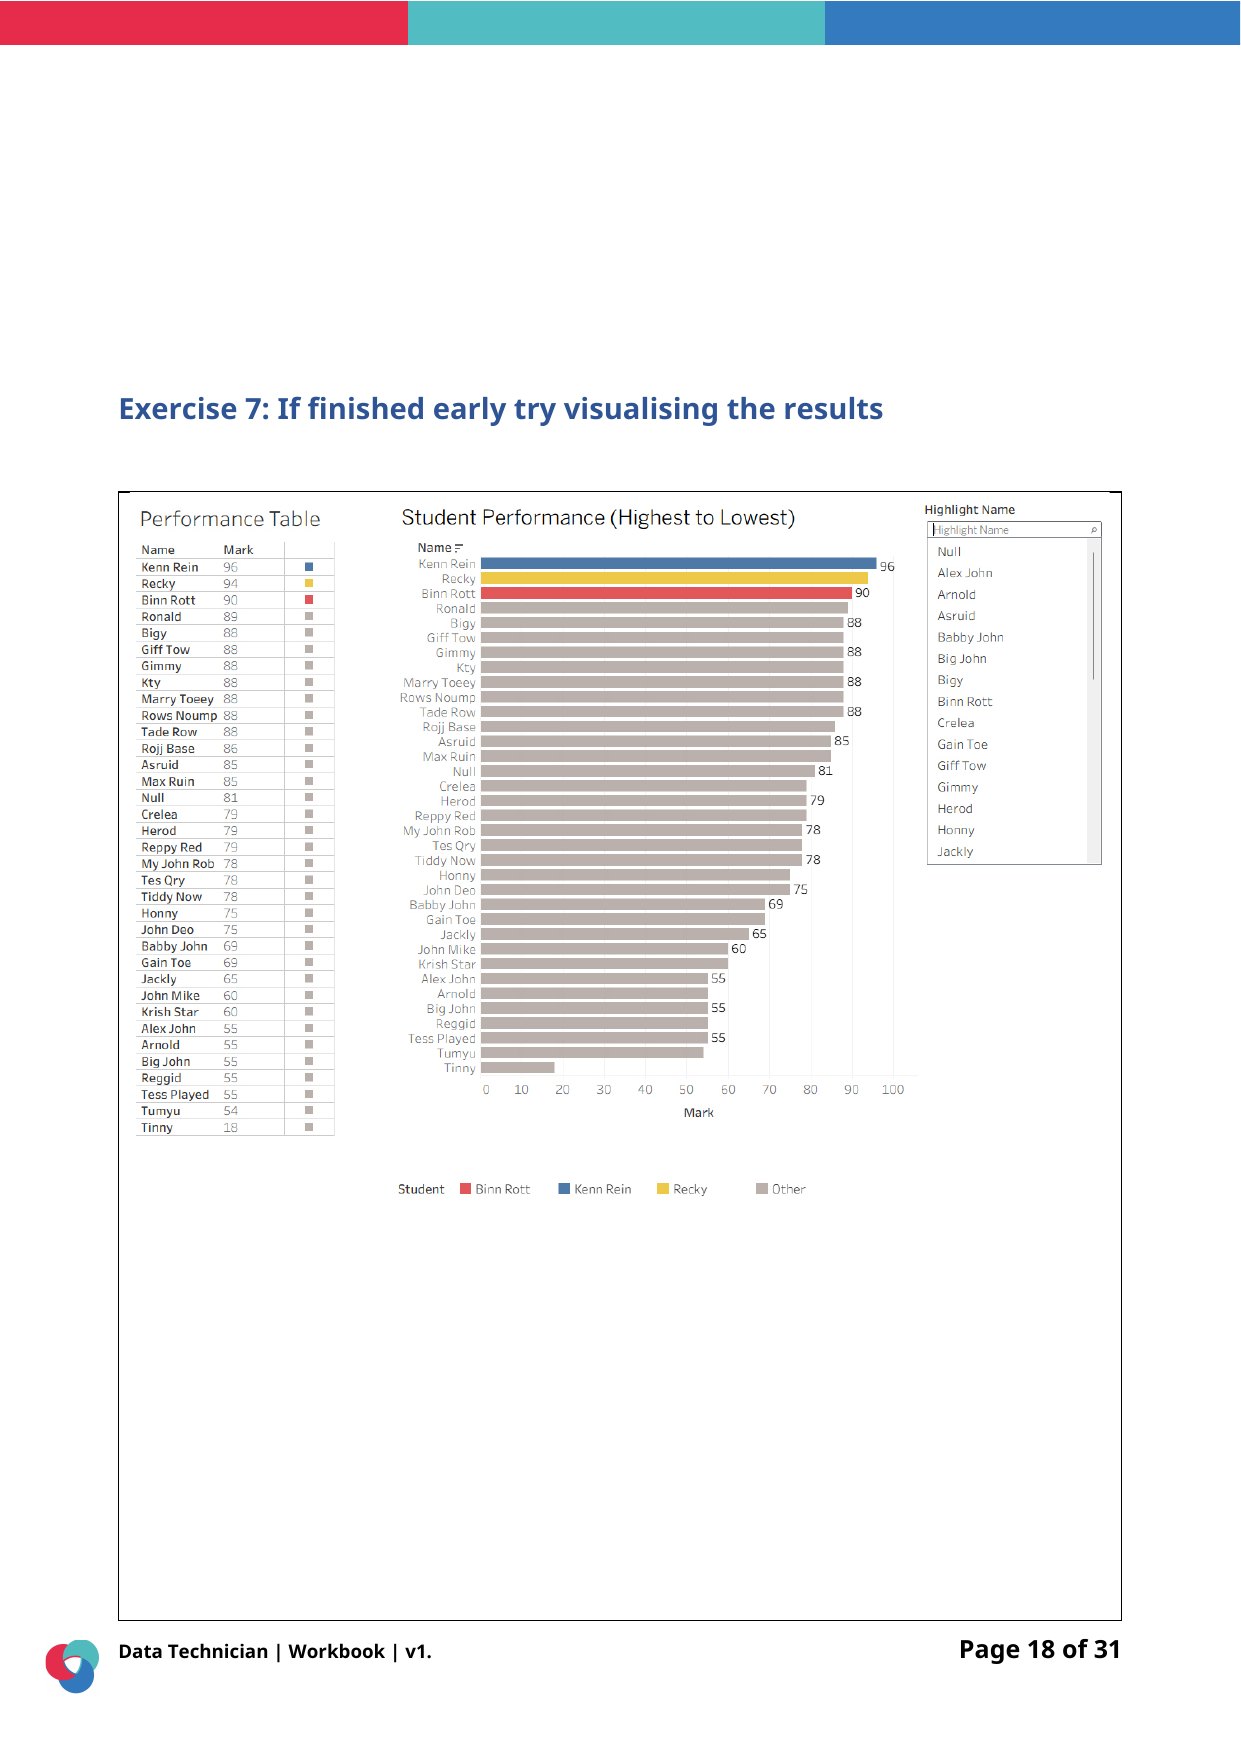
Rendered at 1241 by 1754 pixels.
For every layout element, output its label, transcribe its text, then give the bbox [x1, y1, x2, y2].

subtitle Exercise 7: If finished early try visualising the results [118, 388, 1122, 428]
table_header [119, 493, 1121, 1620]
picture [45, 1640, 100, 1694]
picture [129, 492, 1110, 1212]
